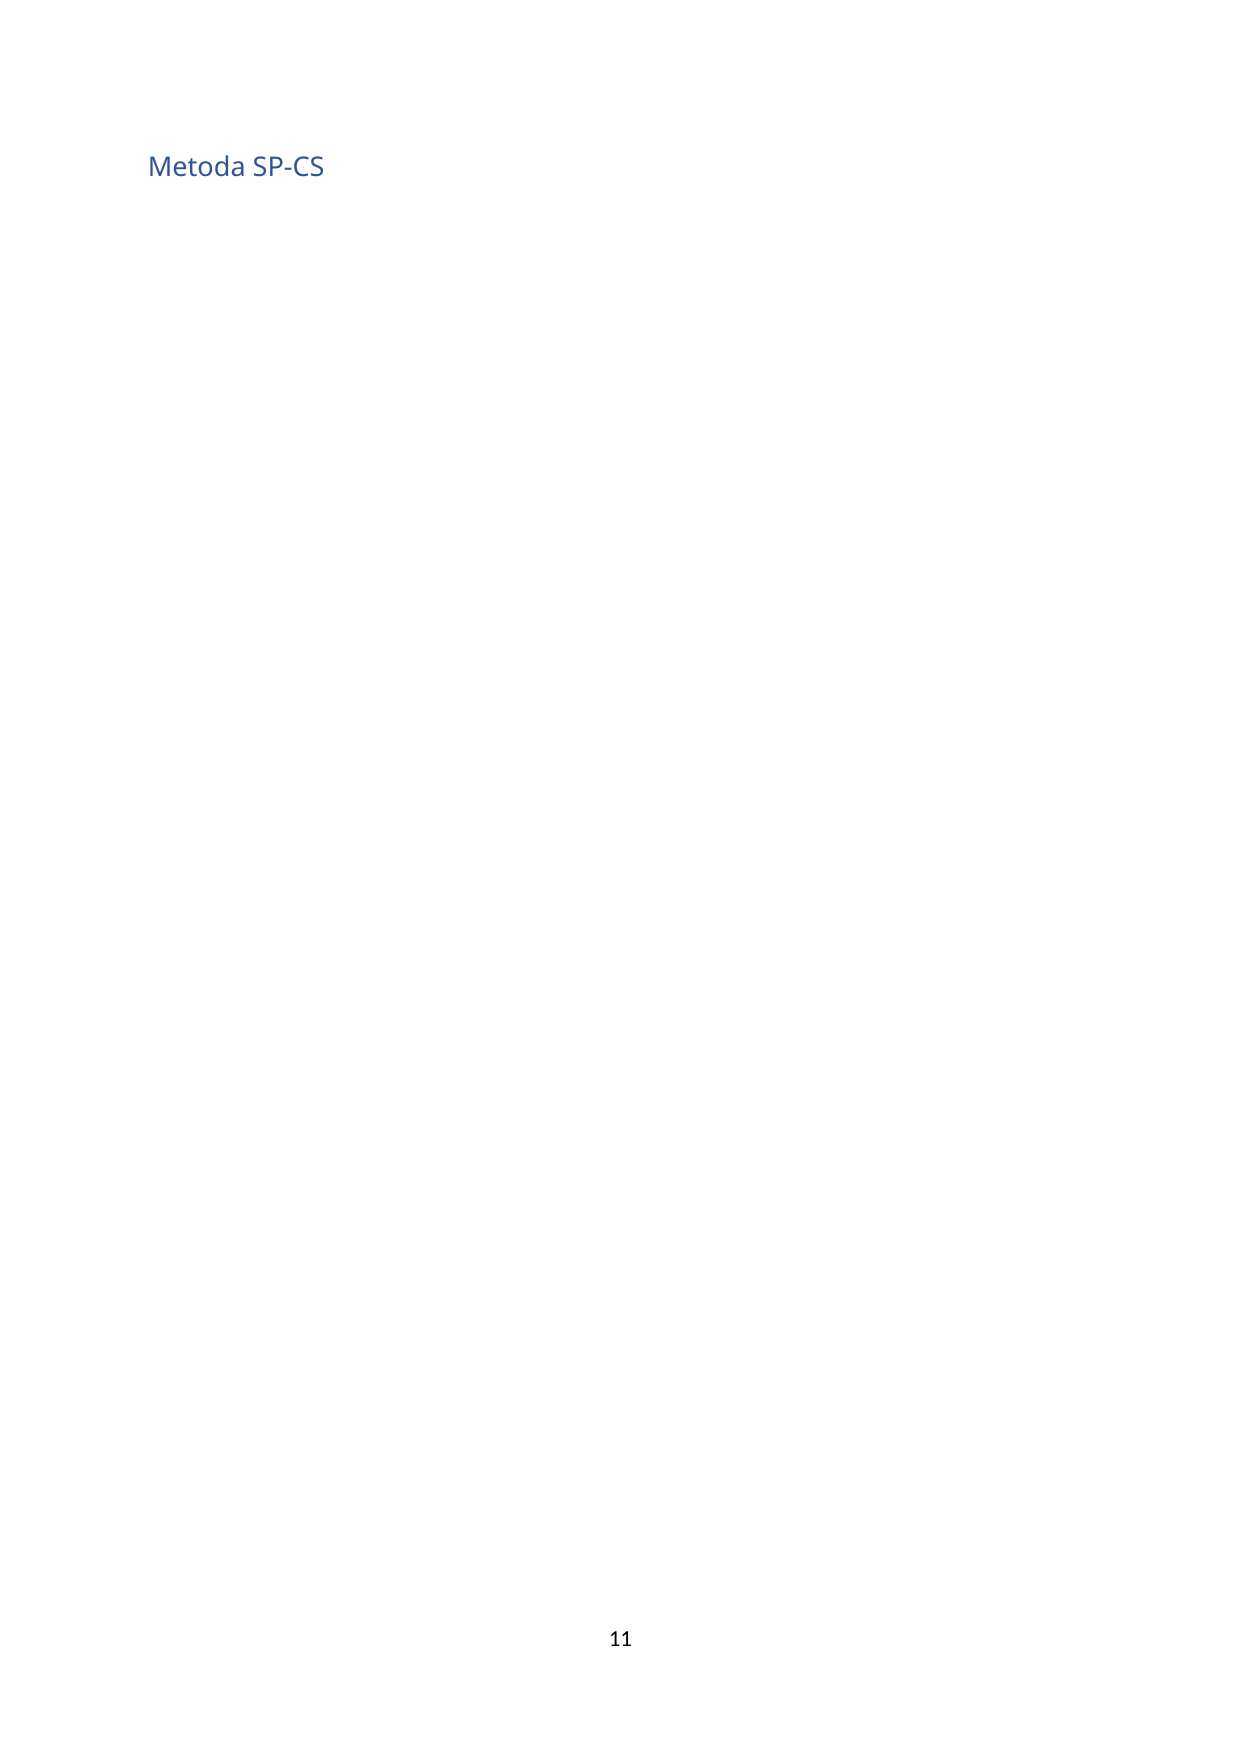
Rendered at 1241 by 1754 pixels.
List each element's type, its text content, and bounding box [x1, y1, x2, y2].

subtitle Metoda SP-CS [148, 148, 1093, 184]
